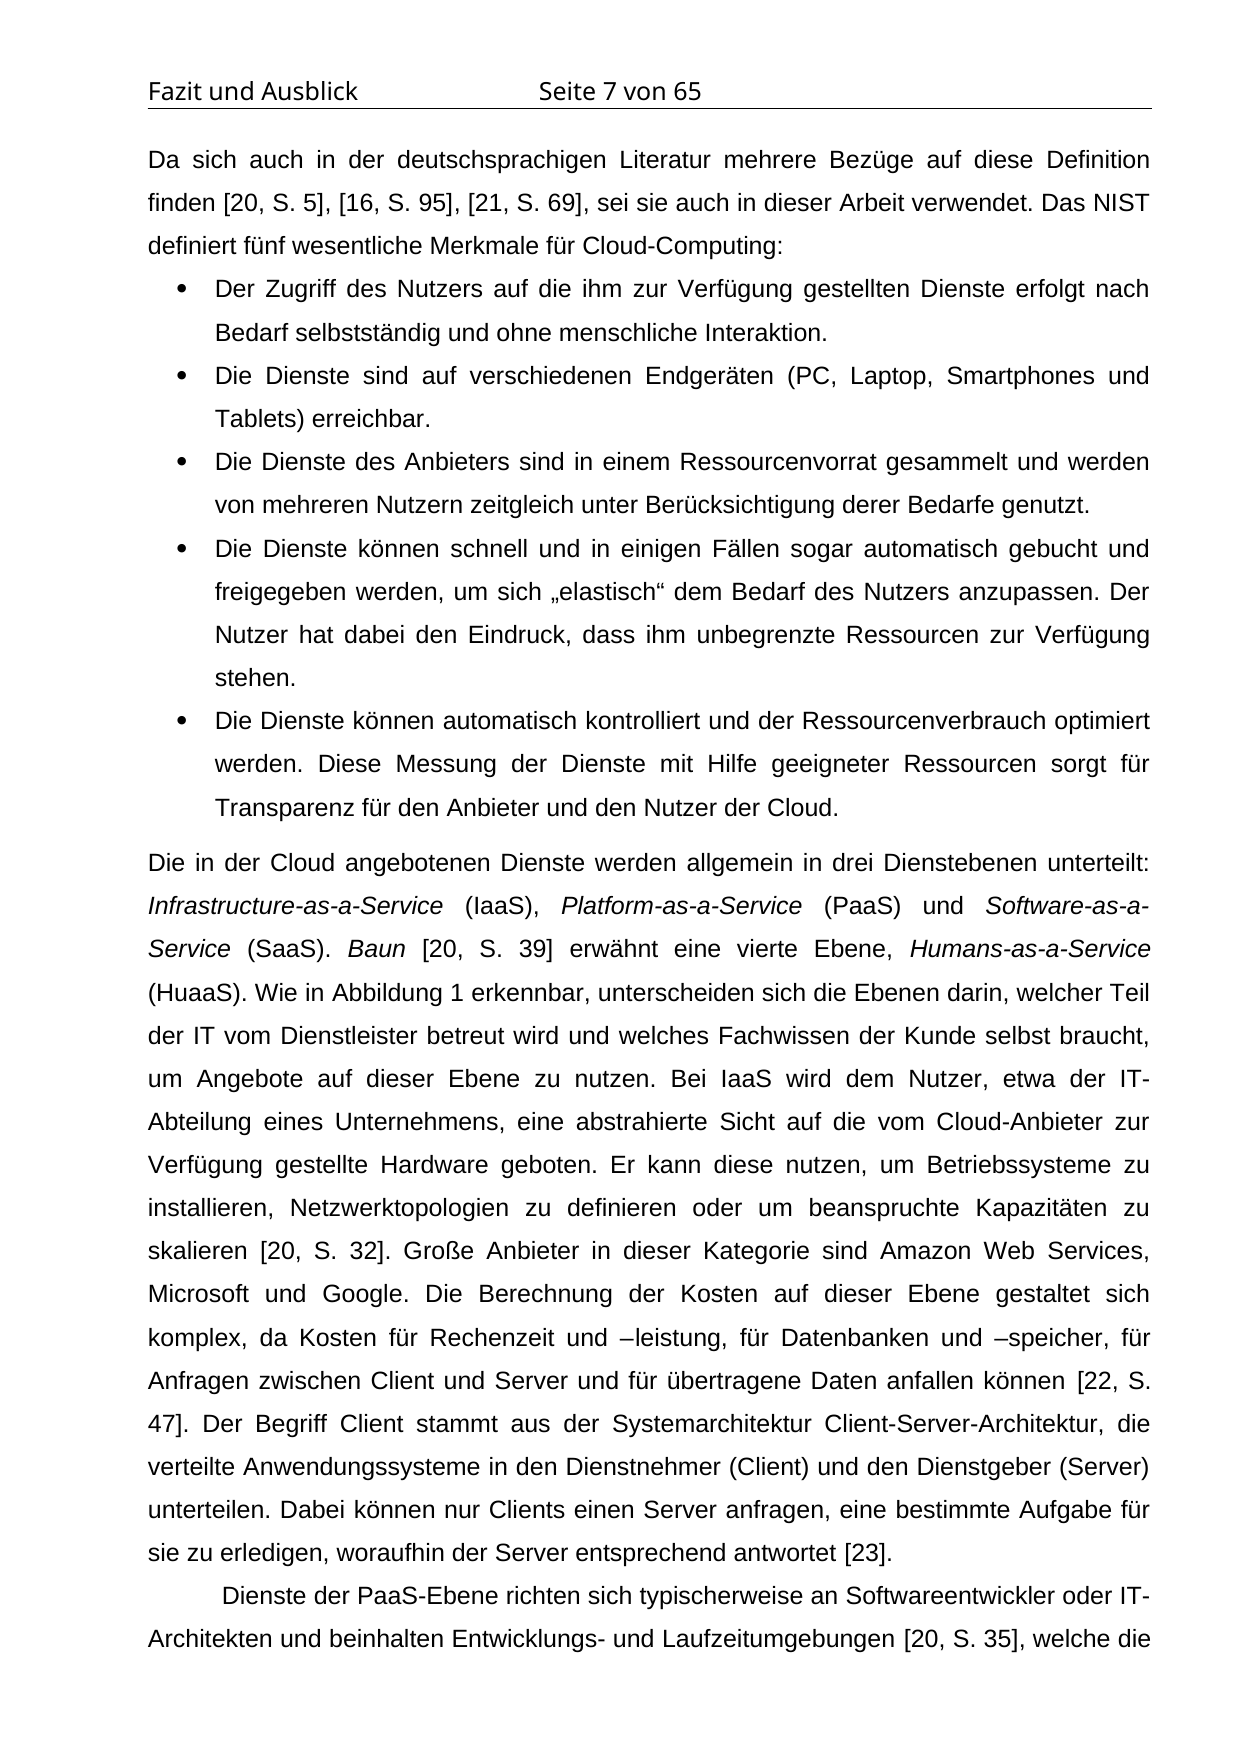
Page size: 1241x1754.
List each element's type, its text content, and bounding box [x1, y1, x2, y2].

list Die Dienste können schnell und in einigen Fällen sogar automatisch gebucht und freigegeben werden, um sich „elastisch“ dem Bedarf des Nutzers anzupassen. Der Nutzer hat dabei den Eindruck, dass ihm unbegrenzte Ressourcen zur Verfügung stehen. [177, 533, 1152, 692]
list Die Dienste des Anbieters sind in einem Ressourcenvorrat gesammelt und werden von mehreren Nutzern zeitgleich unter Berücksichtigung derer Bedarfe genutzt. [177, 447, 1152, 519]
text Da sich auch in der deutschsprachigen Literatur mehrere Bezüge auf diese Definition finden, , , sei sie auch in dieser Arbeit verwendet. Das NIST definiert fünf wesentliche Merkmale für Cloud-Computing: [148, 145, 1152, 260]
list Die Dienste können automatisch kontrolliert und der Ressourcenverbrauch optimiert werden. Diese Messung der Dienste mit Hilfe geeigneter Ressourcen sorgt für Transparenz für den Anbieter und den Nutzer der Cloud. [177, 706, 1152, 821]
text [148, 1581, 1152, 1653]
text Die in der Cloud angebotenen Dienste werden allgemein in drei Dienstebenen unterteilt: Infrastructure-as-a-Service (IaaS), Platform-as-a-Service (PaaS) und Software-as-a-Service (SaaS). Baun erwähnt eine vierte Ebene, Humans-as-a-Service (HuaaS). Wie in Abbildung 1 erkennbar, unterscheiden sich die Ebenen darin, welcher Teil der IT vom Dienstleister betreut wird und welches Fachwissen der Kunde selbst braucht, um Angebote auf dieser Ebene zu nutzen. Bei IaaS wird dem Nutzer, etwa der IT-Abteilung eines Unternehmens, eine abstrahierte Sicht auf die vom Cloud-Anbieter zur Verfügung gestellte Hardware geboten. Er kann diese nutzen, um Betriebssysteme zu installieren, Netzwerktopologien zu definieren oder um beanspruchte Kapazitäten zu skalieren . Große Anbieter in dieser Kategorie sind Amazon Web Services, Microsoft und Google. Die Berechnung der Kosten auf dieser Ebene gestaltet sich komplex, da Kosten für Rechenzeit und –leistung, für Datenbanken und –speicher, für Anfragen zwischen Client und Server und für übertragene Daten anfallen können . Der Begriff Client stammt aus der Systemarchitektur Client-Server-Architektur, die verteilte Anwendungssysteme in den Dienstnehmer (Client) und den Dienstgeber (Server) unterteilen. Dabei können nur Clients einen Server anfragen, eine bestimmte Aufgabe für sie zu erledigen, woraufhin der Server entsprechend antwortet . [148, 848, 1152, 1567]
list Die Dienste sind auf verschiedenen Endgeräten (PC, Laptop, Smartphones und Tablets) erreichbar. [177, 361, 1152, 433]
list Der Zugriff des Nutzers auf die ihm zur Verfügung gestellten Dienste erfolgt nach Bedarf selbstständig und ohne menschliche Interaktion. [177, 274, 1152, 346]
